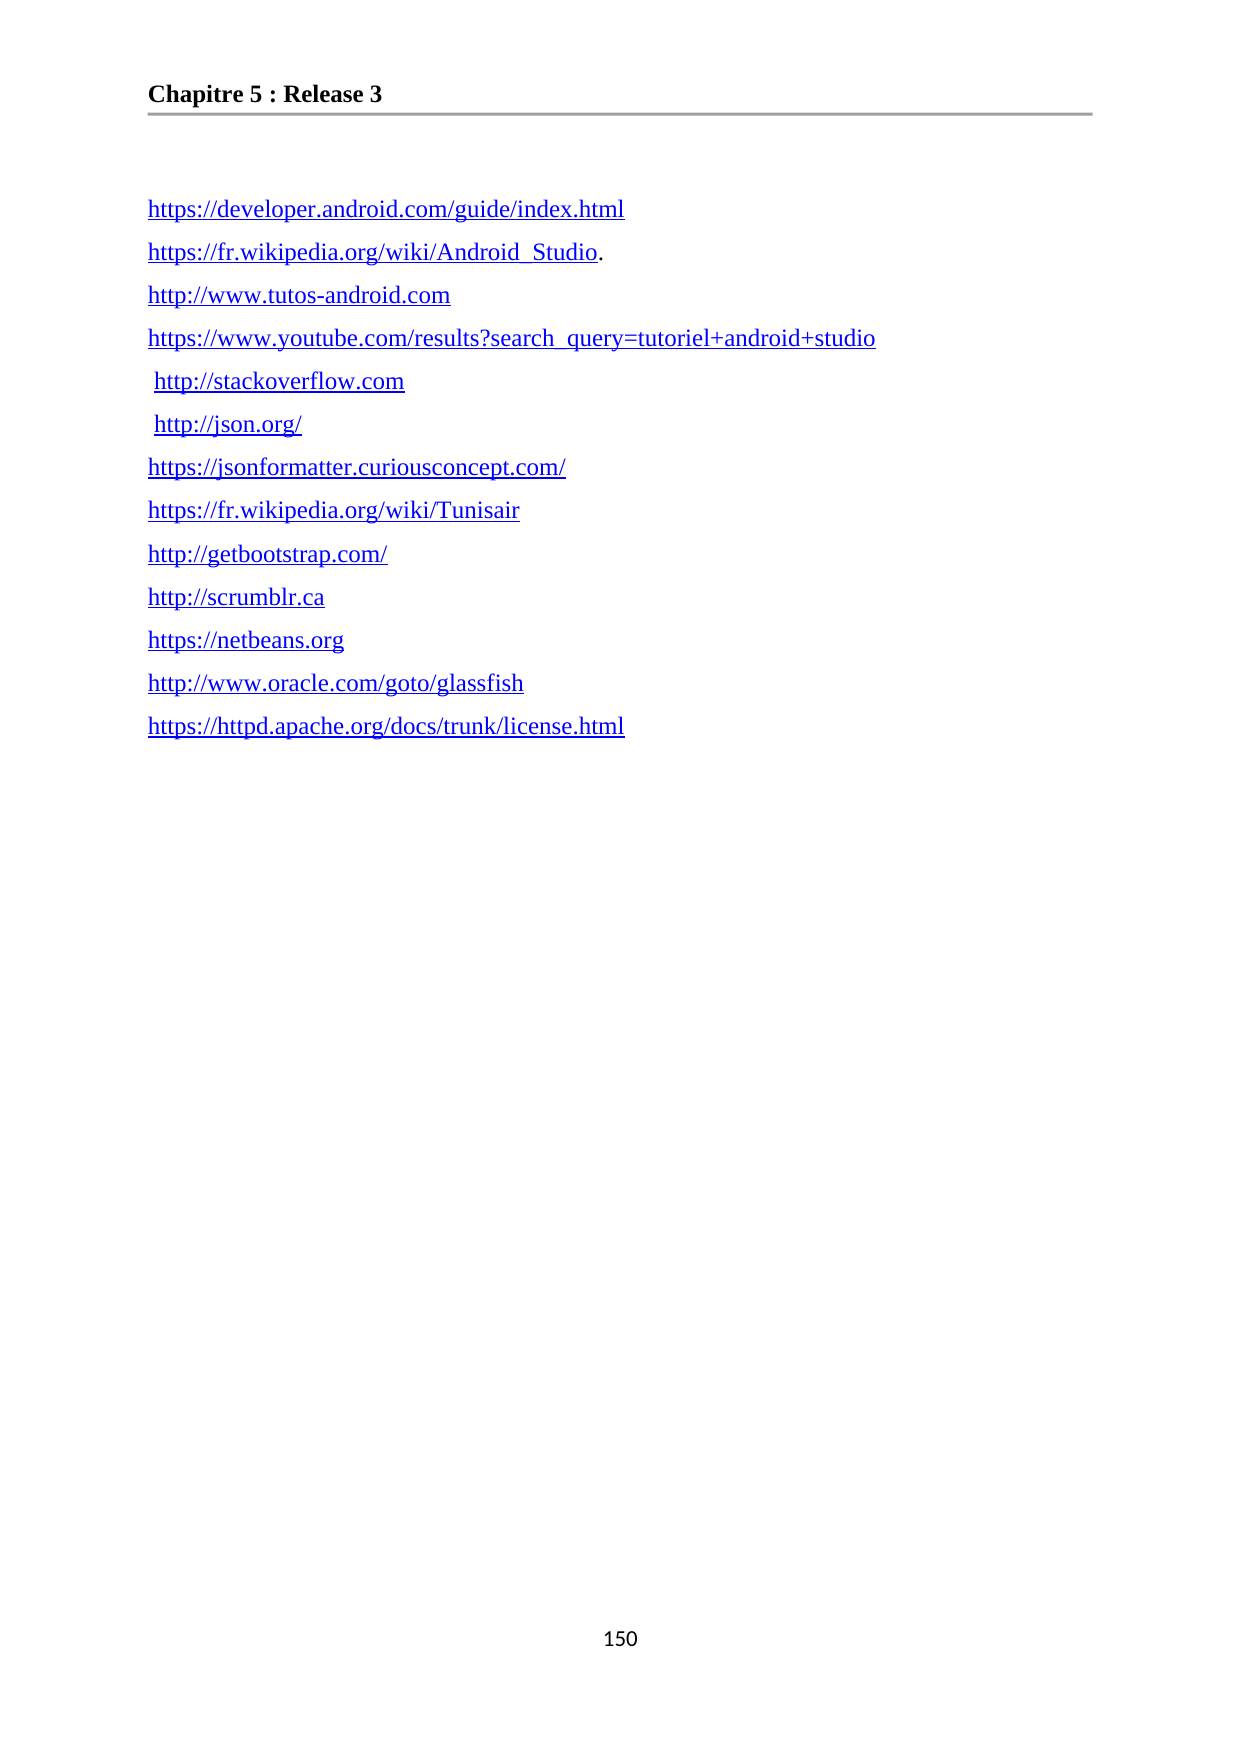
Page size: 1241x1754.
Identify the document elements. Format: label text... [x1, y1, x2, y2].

text http://json.org/ [148, 409, 1093, 438]
text https://fr.wikipedia.org/wiki/Android_Studio. [148, 237, 1093, 266]
text http://scrumblr.ca [148, 582, 1093, 611]
text https://fr.wikipedia.org/wiki/Tunisair [148, 496, 1093, 524]
text http://www.oracle.com/goto/glassfish [148, 668, 1093, 697]
text http://stackoverflow.com [148, 366, 1093, 395]
text https://httpd.apache.org/docs/trunk/license.html [148, 711, 1093, 740]
text http://www.tutos-android.com [148, 280, 1093, 309]
text https://netbeans.org [148, 625, 1093, 654]
text https://www.youtube.com/results?search_query=tutoriel+android+studio [148, 323, 1093, 352]
text https://jsonformatter.curiousconcept.com/ [148, 452, 1093, 481]
text https://developer.android.com/guide/index.html [148, 194, 1093, 222]
text http://getbootstrap.com/ [148, 539, 1093, 567]
